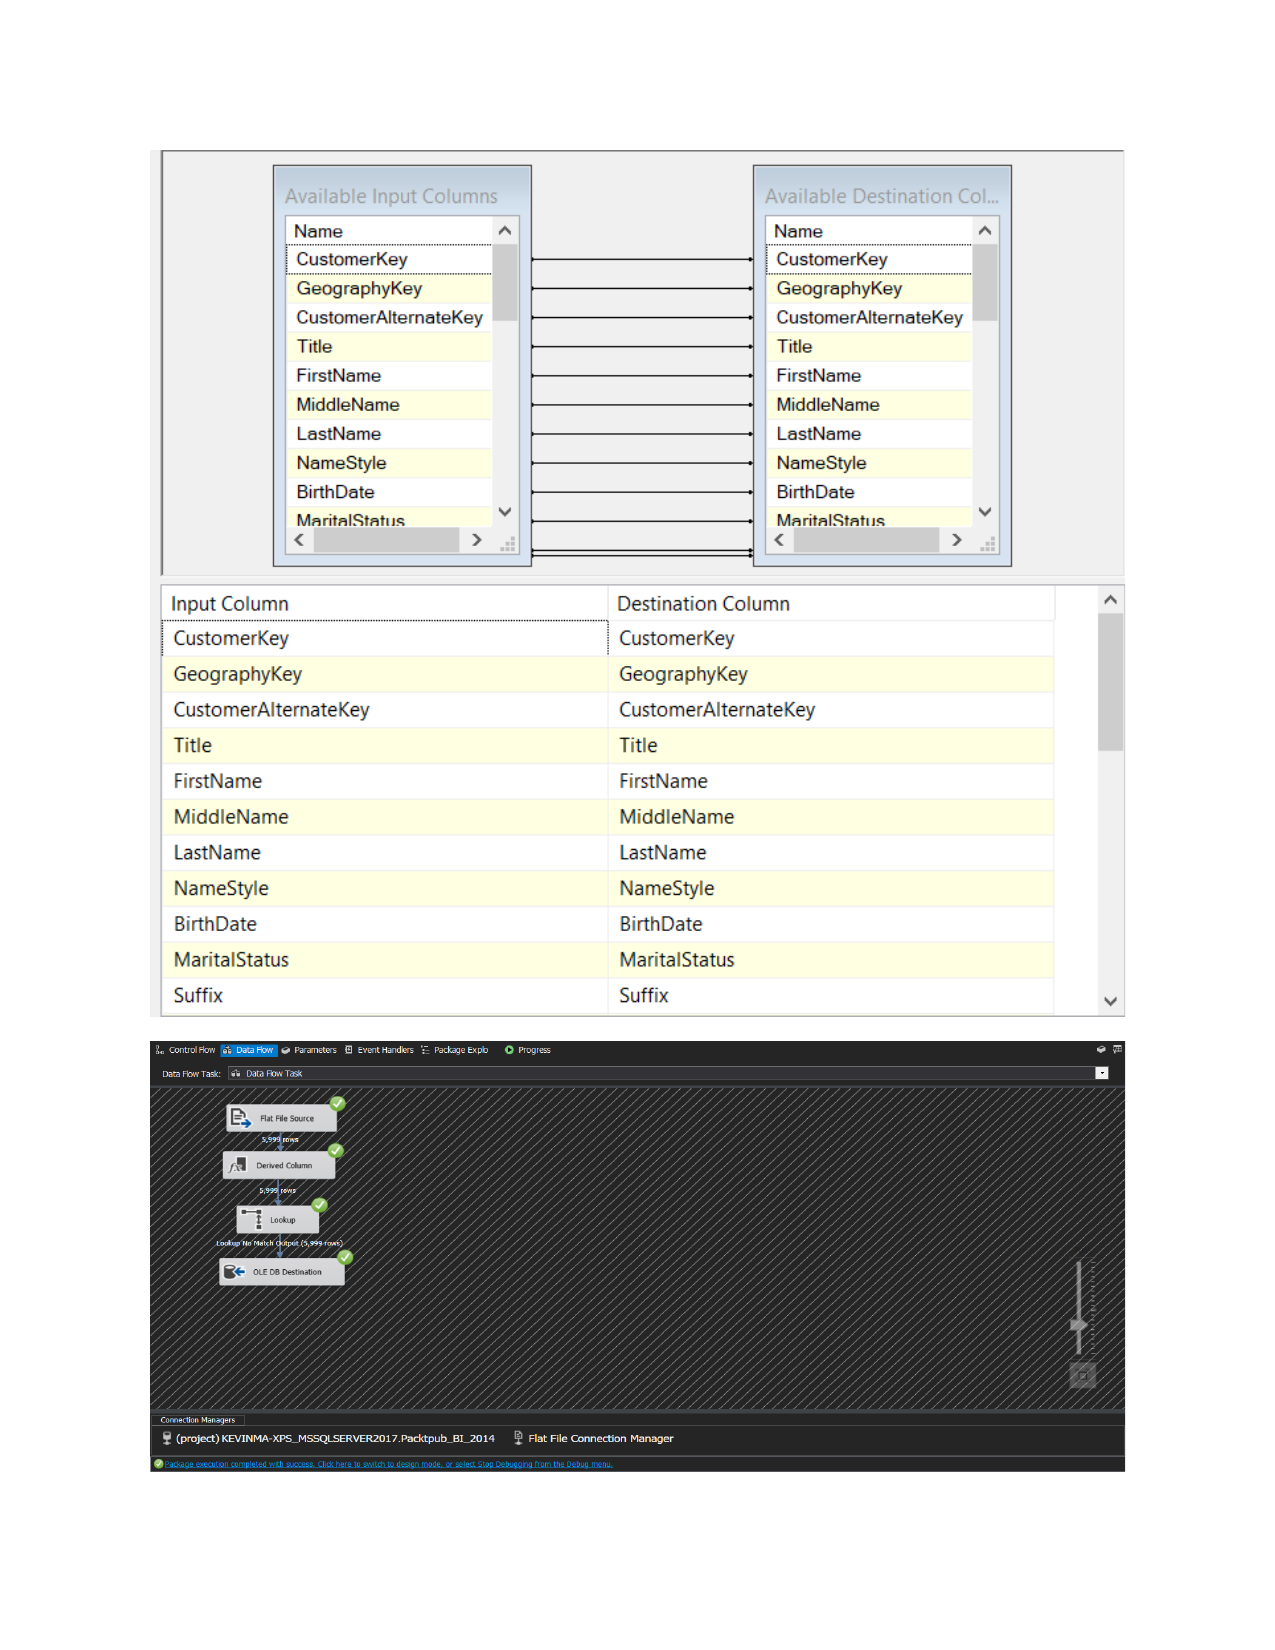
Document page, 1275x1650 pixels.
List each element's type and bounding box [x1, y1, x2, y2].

picture [150, 1041, 1125, 1472]
picture [150, 150, 1125, 1017]
